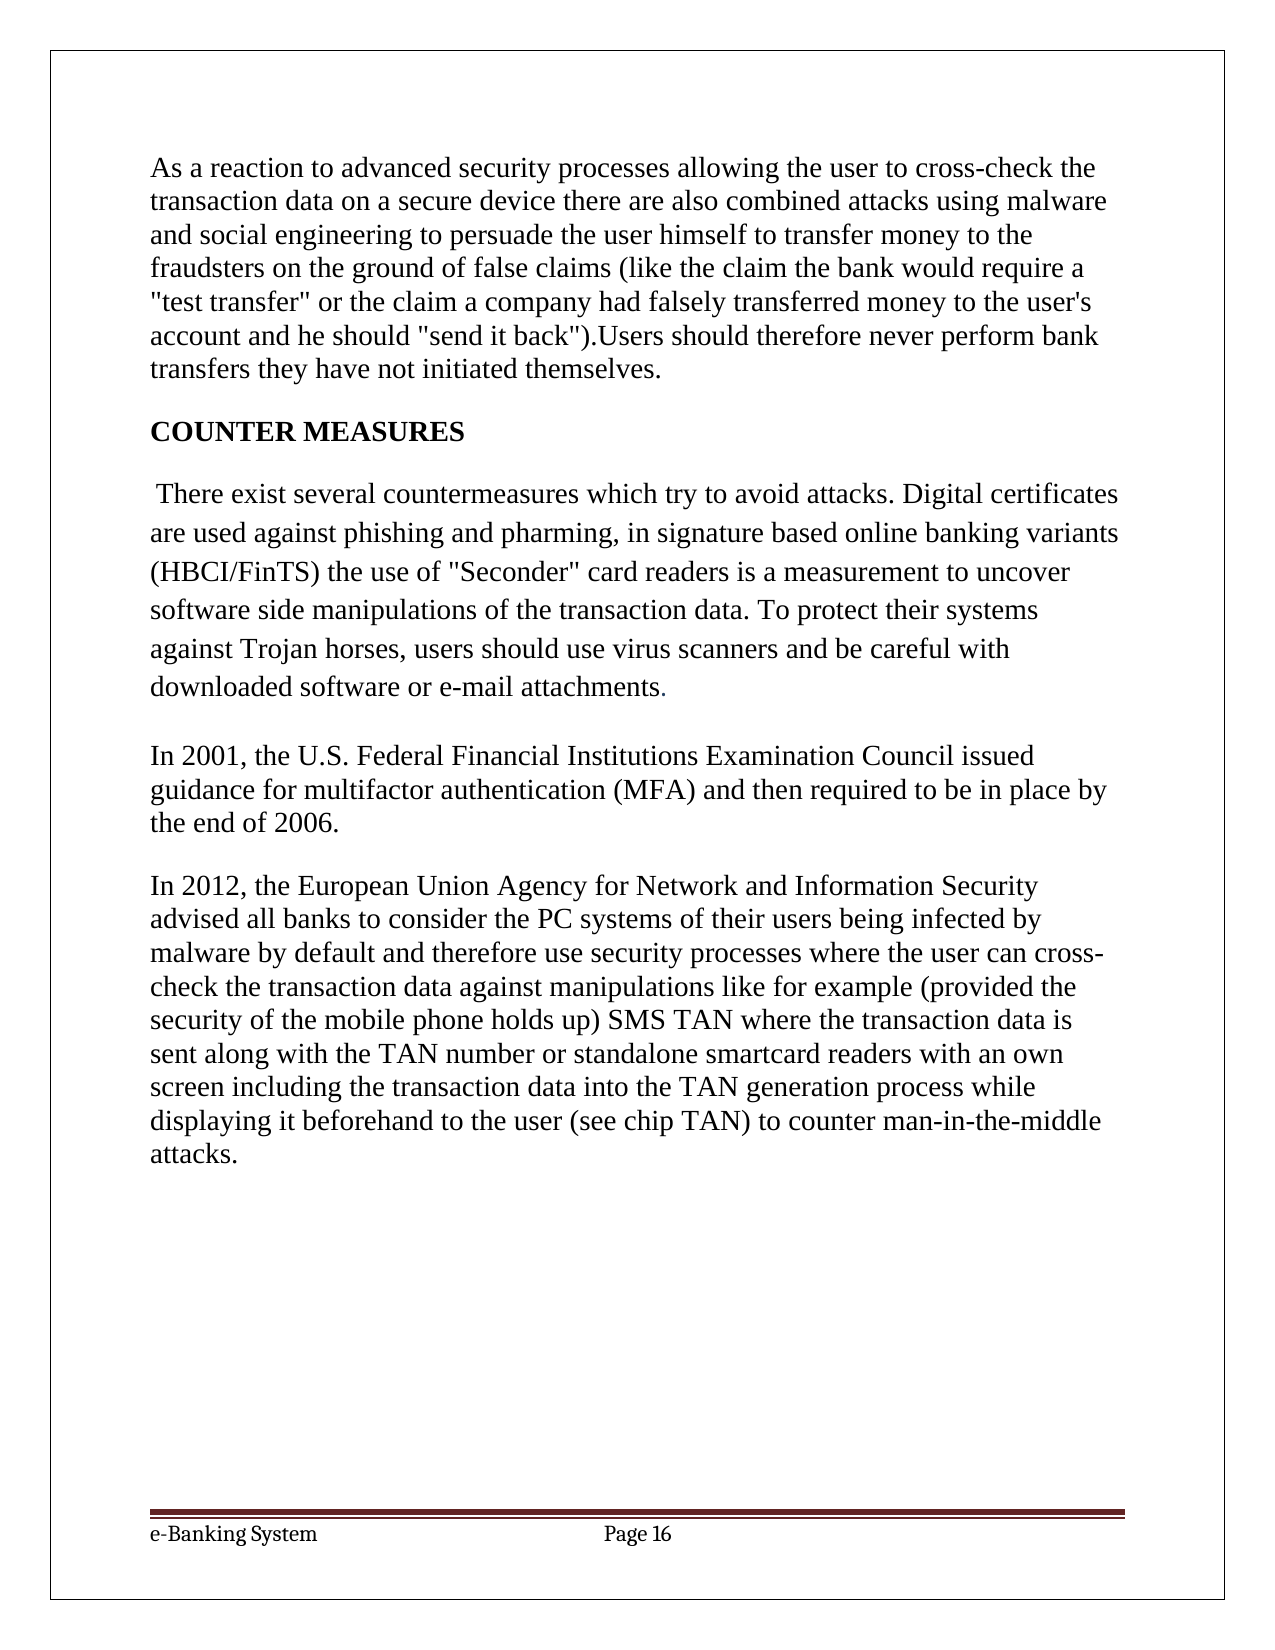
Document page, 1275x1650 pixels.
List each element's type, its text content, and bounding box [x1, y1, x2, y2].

subtitle There exist several countermeasures which try to avoid attacks. Digital certificates are used against phishing and pharming, in signature based online banking variants (HBCI/FinTS) the use of "Seconder" card readers is a measurement to uncover software side manipulations of the transaction data. To protect their systems against Trojan horses, users should use virus scanners and be careful with downloaded software or e-mail attachments. [150, 477, 1125, 704]
text As a reaction to advanced security processes allowing the user to cross-check the transaction data on a secure device there are also combined attacks using malware and social engineering to persuade the user himself to transfer money to the fraudsters on the ground of false claims (like the claim the bank would require a "test transfer" or the claim a company had falsely transferred money to the user's account and he should "send it back").Users should therefore never perform bank transfers they have not initiated themselves. [150, 150, 1125, 385]
text In 2012, the European Union Agency for Network and Information Security advised all banks to consider the PC systems of their users being infected by malware by default and therefore use security processes where the user can cross-check the transaction data against manipulations like for example (provided the security of the mobile phone holds up) SMS TAN where the transaction data is sent along with the TAN number or standalone smartcard readers with an own screen including the transaction data into the TAN generation process while displaying it beforehand to the user (see chip TAN) to counter man-in-the-middle attacks. [150, 868, 1125, 1170]
text COUNTER mEASURES [150, 414, 1125, 447]
text In 2001, the U.S. Federal Financial Institutions Examination Council issued guidance for multifactor authentication (MFA) and then required to be in place by the end of 2006. [150, 738, 1125, 839]
